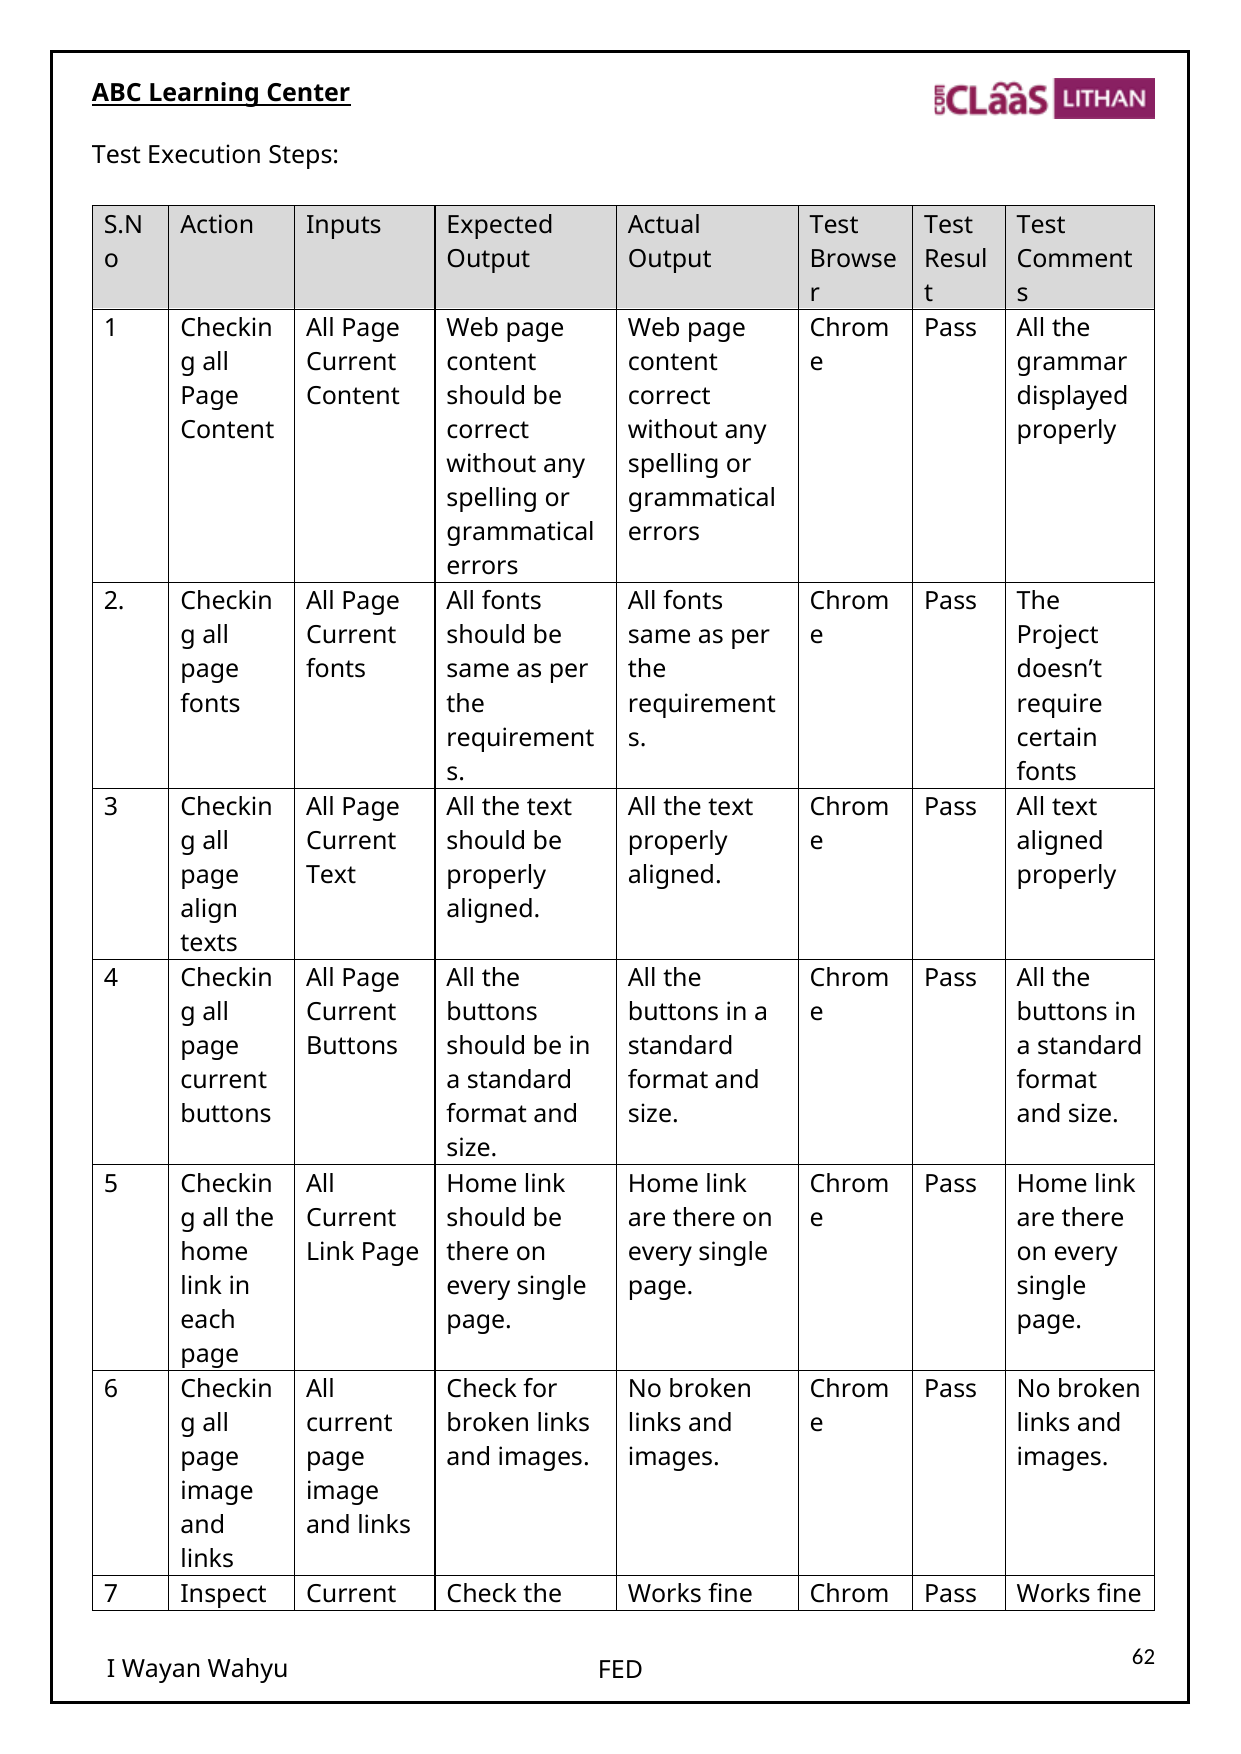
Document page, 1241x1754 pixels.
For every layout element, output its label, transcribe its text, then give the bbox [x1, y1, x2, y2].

table_cell All Page Current Buttons [295, 960, 434, 1164]
table_header Inputs [295, 206, 434, 308]
table_cell Home link should be there on every single page. [436, 1165, 616, 1369]
table_cell All Page Current Text [295, 789, 434, 959]
table_cell Chrome [799, 310, 912, 582]
table_header Test Browser [799, 206, 912, 308]
table_cell 2. [93, 583, 168, 787]
table_cell Checking all Page Content [169, 310, 294, 582]
table_cell Inspect web [169, 1576, 294, 1610]
table_cell Pass [913, 789, 1005, 959]
table_cell Checking all the home link in each page [169, 1165, 294, 1369]
table_header Test Comments [1006, 206, 1154, 308]
table_cell Pass [913, 960, 1005, 1164]
table_cell Chrome [799, 583, 912, 787]
table_cell Pass [913, 1165, 1005, 1369]
table_cell The Project doesn’t require certain fonts [1006, 583, 1154, 787]
table_cell All Current Link Page [295, 1165, 434, 1369]
table_cell All the buttons in a standard format and size. [617, 960, 798, 1164]
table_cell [295, 1576, 434, 1610]
table_cell 3 [93, 789, 168, 959]
table_header Expected Output [436, 206, 616, 308]
table_cell All Page Current fonts [295, 583, 434, 787]
table_header S.No [93, 206, 168, 308]
table_cell 4 [93, 960, 168, 1164]
picture [934, 78, 1155, 119]
table_cell Pass [913, 1371, 1005, 1575]
table_cell Chrome [799, 1371, 912, 1575]
table_cell All the text should be properly aligned. [436, 789, 616, 959]
table_cell Home link are there on every single page. [1006, 1165, 1154, 1369]
table_cell Pass [913, 583, 1005, 787]
table_cell Checking all page fonts [169, 583, 294, 787]
table_cell Home link are there on every single page. [617, 1165, 798, 1369]
table_cell All text aligned properly [1006, 789, 1154, 959]
table_cell All the text properly aligned. [617, 789, 798, 959]
table_cell Pass [913, 310, 1005, 582]
table_cell 7 [93, 1576, 168, 1610]
table_cell Chrome [799, 1576, 912, 1610]
table_header Action [169, 206, 294, 308]
table_header Actual Output [617, 206, 798, 308]
table_cell All Page Current Content [295, 310, 434, 582]
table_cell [436, 1576, 616, 1610]
table_cell All the buttons in a standard format and size. [1006, 960, 1154, 1164]
table_cell Pass [913, 1576, 1005, 1610]
table_cell Web page content correct without any spelling or grammatical errors [617, 310, 798, 582]
table_cell All the grammar displayed properly [1006, 310, 1154, 582]
table_cell All fonts same as per the requirements. [617, 583, 798, 787]
table_cell Chrome [799, 1165, 912, 1369]
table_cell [1006, 1576, 1154, 1610]
table_cell All fonts should be same as per the requirements. [436, 583, 616, 787]
table_cell 1 [93, 310, 168, 582]
table_cell 5 [93, 1165, 168, 1369]
table_cell Checking all page current buttons [169, 960, 294, 1164]
table_header Test Result [913, 206, 1005, 308]
table_cell Checking all page align texts [169, 789, 294, 959]
table_cell 6 [93, 1371, 168, 1575]
table_cell Chrome [799, 789, 912, 959]
table_cell Web page content should be correct without any spelling or grammatical errors [436, 310, 616, 582]
table_cell Check for broken links and images. [436, 1371, 616, 1575]
table_cell Chrome [799, 960, 912, 1164]
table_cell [617, 1576, 798, 1610]
table_cell All current page image and links [295, 1371, 434, 1575]
table_cell No broken links and images. [617, 1371, 798, 1575]
table_cell All the buttons should be in a standard format and size. [436, 960, 616, 1164]
table_cell No broken links and images. [1006, 1371, 1154, 1575]
table_cell Checking all page image and links [169, 1371, 294, 1575]
text Test Execution Steps: [92, 137, 1155, 171]
